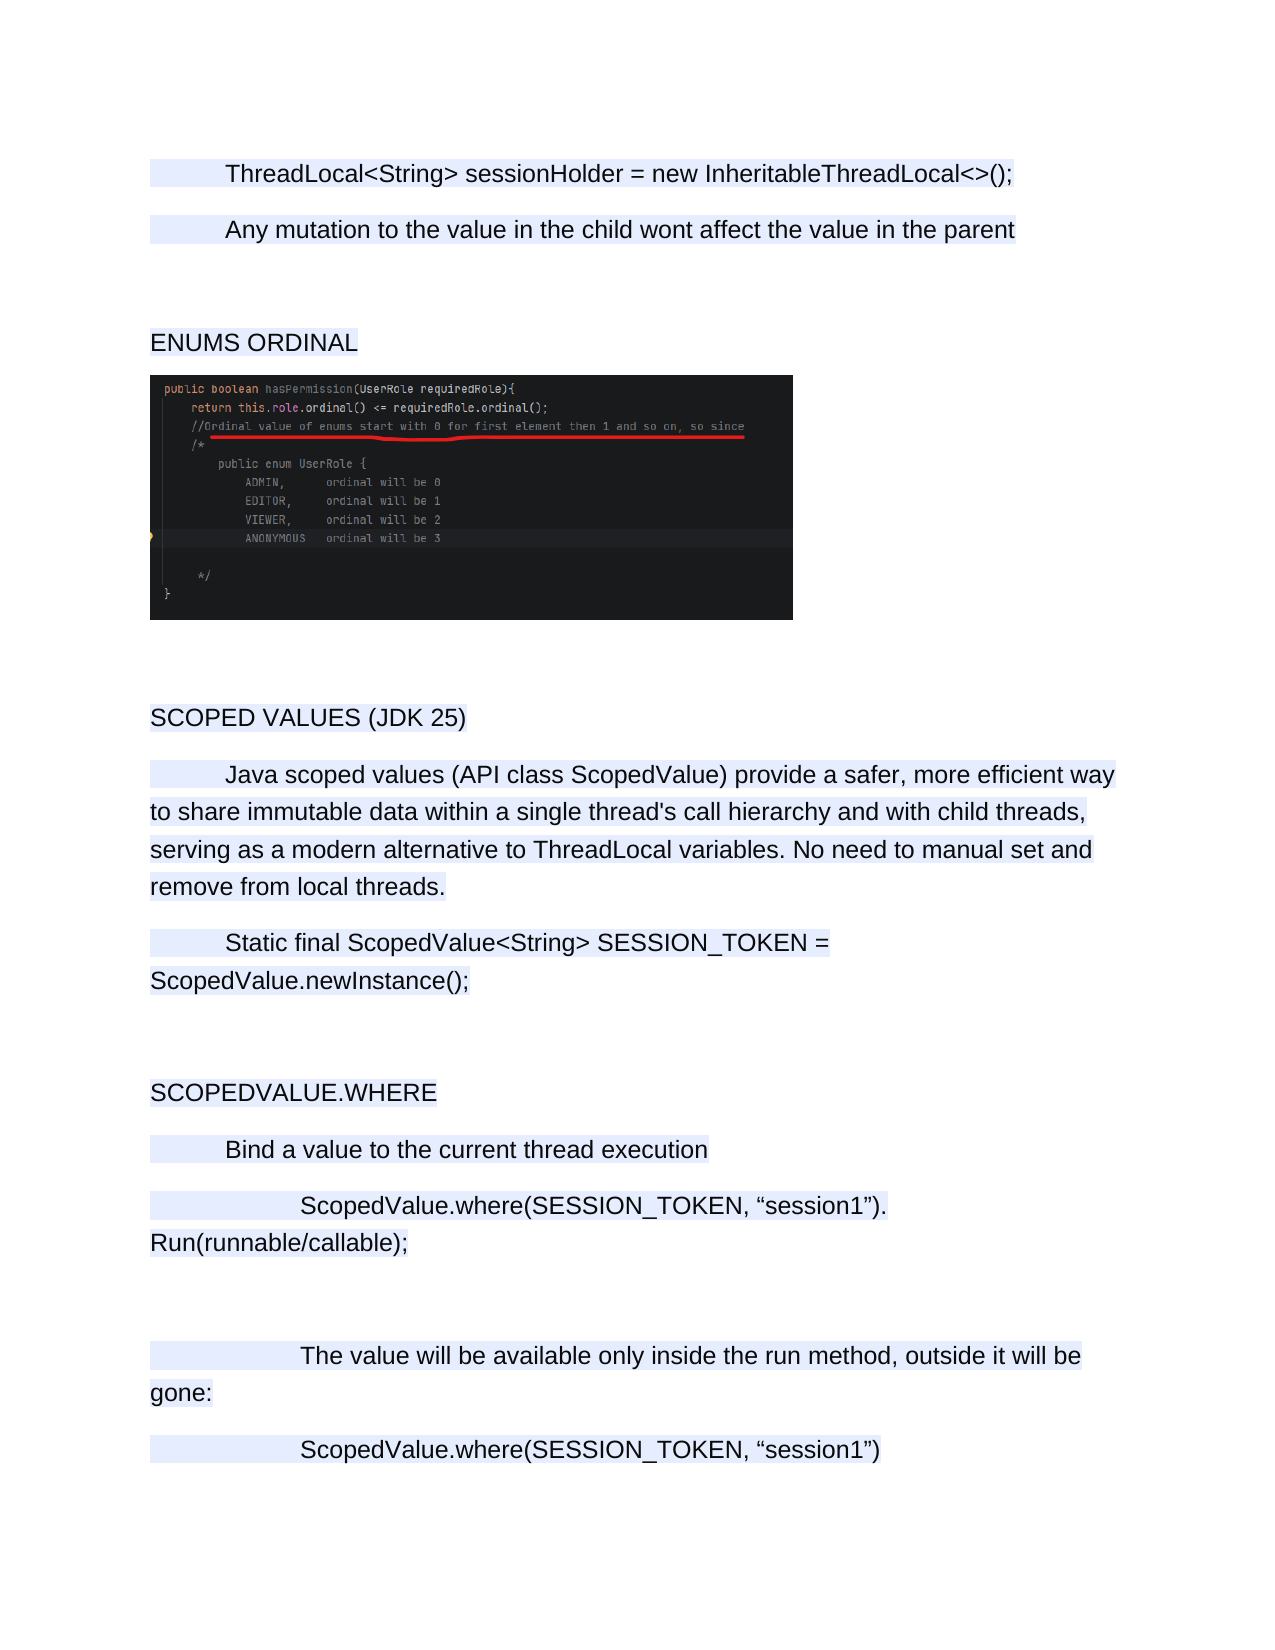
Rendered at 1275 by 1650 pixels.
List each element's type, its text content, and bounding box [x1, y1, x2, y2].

text SCOPEDVALUE.WHERE [150, 1070, 1125, 1107]
picture [150, 375, 793, 620]
text ENUMS ORDINAL [150, 319, 1125, 356]
text The value will be available only inside the run method, outside it will be gone: [150, 1332, 1125, 1407]
text Static final ScopedValue<String> SESSION_TOKEN = ScopedValue.newInstance(); [150, 920, 1125, 995]
text Java scoped values (API class ScopedValue) provide a safer, more efficient way to share immutable data within a single thread's call hierarchy and with child threads, serving as a modern alternative to ThreadLocal variables. No need to manual set and remove from local threads. [150, 751, 1125, 901]
text ThreadLocal<String> sessionHolder = new InheritableThreadLocal<>(); [150, 150, 1125, 187]
text SCOPED VALUES (JDK 25) [150, 695, 1125, 732]
text ScopedValue.where(SESSION_TOKEN, “session1”) [150, 1426, 1125, 1463]
text Bind a value to the current thread execution [150, 1126, 1125, 1163]
text ScopedValue.where(SESSION_TOKEN, “session1”). Run(runnable/callable); [150, 1182, 1125, 1257]
text Any mutation to the value in the child wont affect the value in the parent [150, 206, 1125, 244]
